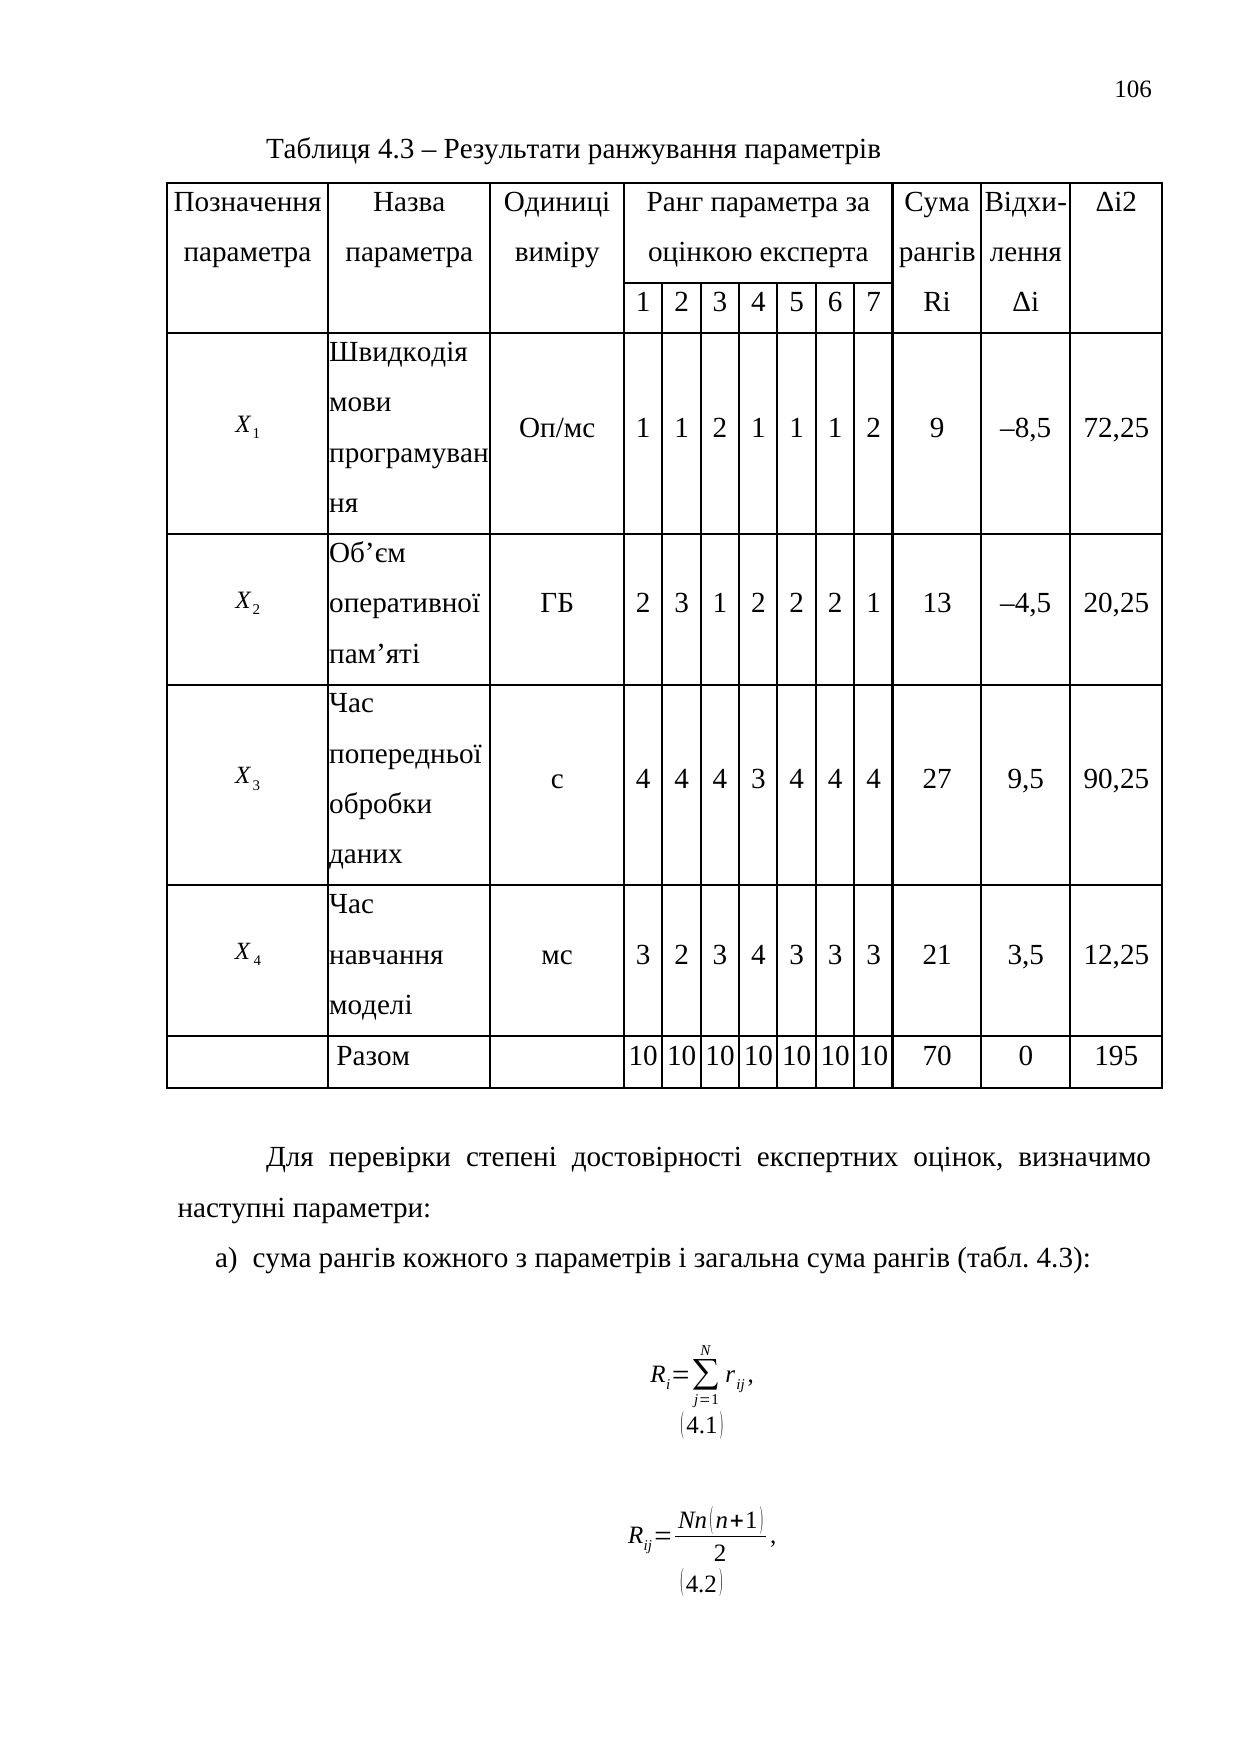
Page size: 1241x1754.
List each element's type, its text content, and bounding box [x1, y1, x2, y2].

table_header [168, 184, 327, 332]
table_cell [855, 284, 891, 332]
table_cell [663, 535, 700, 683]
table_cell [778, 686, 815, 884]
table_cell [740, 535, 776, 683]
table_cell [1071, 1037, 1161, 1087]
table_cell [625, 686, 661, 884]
text Таблиця 4.3 – Результати ранжування параметрів [177, 131, 1152, 165]
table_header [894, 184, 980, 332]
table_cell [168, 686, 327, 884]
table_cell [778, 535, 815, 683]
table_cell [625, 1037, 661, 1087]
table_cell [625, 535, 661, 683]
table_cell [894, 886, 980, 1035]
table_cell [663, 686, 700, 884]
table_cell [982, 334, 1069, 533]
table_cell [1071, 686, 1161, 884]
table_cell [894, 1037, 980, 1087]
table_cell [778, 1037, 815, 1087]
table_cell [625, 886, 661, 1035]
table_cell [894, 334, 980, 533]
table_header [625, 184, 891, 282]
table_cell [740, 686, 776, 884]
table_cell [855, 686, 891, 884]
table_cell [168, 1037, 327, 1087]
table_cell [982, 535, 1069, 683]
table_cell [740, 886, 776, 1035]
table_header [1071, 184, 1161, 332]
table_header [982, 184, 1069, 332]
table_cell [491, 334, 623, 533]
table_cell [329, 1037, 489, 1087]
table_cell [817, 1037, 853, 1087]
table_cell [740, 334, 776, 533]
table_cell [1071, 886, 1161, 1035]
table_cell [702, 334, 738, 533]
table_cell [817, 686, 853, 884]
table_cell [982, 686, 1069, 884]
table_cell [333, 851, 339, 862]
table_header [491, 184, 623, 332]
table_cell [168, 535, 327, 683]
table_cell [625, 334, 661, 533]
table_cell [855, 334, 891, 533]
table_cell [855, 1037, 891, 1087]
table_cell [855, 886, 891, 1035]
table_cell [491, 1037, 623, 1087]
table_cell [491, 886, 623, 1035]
list сума рангів кожного з параметрів і загальна сума рангів (табл. 4.3): [215, 1240, 1152, 1274]
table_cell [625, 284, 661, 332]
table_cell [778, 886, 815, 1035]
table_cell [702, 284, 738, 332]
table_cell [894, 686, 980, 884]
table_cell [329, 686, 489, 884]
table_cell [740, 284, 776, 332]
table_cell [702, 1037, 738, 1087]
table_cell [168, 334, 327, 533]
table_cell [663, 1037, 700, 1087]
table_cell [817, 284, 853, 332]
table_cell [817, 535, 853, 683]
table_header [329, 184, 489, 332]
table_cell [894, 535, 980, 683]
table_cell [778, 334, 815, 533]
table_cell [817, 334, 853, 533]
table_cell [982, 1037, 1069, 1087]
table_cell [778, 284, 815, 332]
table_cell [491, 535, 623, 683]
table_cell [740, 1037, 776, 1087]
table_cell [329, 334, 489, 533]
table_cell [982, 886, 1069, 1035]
text Для перевірки степені достовірності експертних оцінок, визначимо наступні параметри: [177, 1139, 1152, 1223]
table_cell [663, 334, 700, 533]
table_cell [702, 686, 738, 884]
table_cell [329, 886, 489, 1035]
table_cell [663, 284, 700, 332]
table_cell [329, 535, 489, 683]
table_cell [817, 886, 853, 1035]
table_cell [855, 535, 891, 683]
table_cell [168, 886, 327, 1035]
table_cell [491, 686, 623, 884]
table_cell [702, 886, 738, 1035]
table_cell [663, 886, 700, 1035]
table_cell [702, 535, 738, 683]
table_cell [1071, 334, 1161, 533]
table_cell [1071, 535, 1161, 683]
